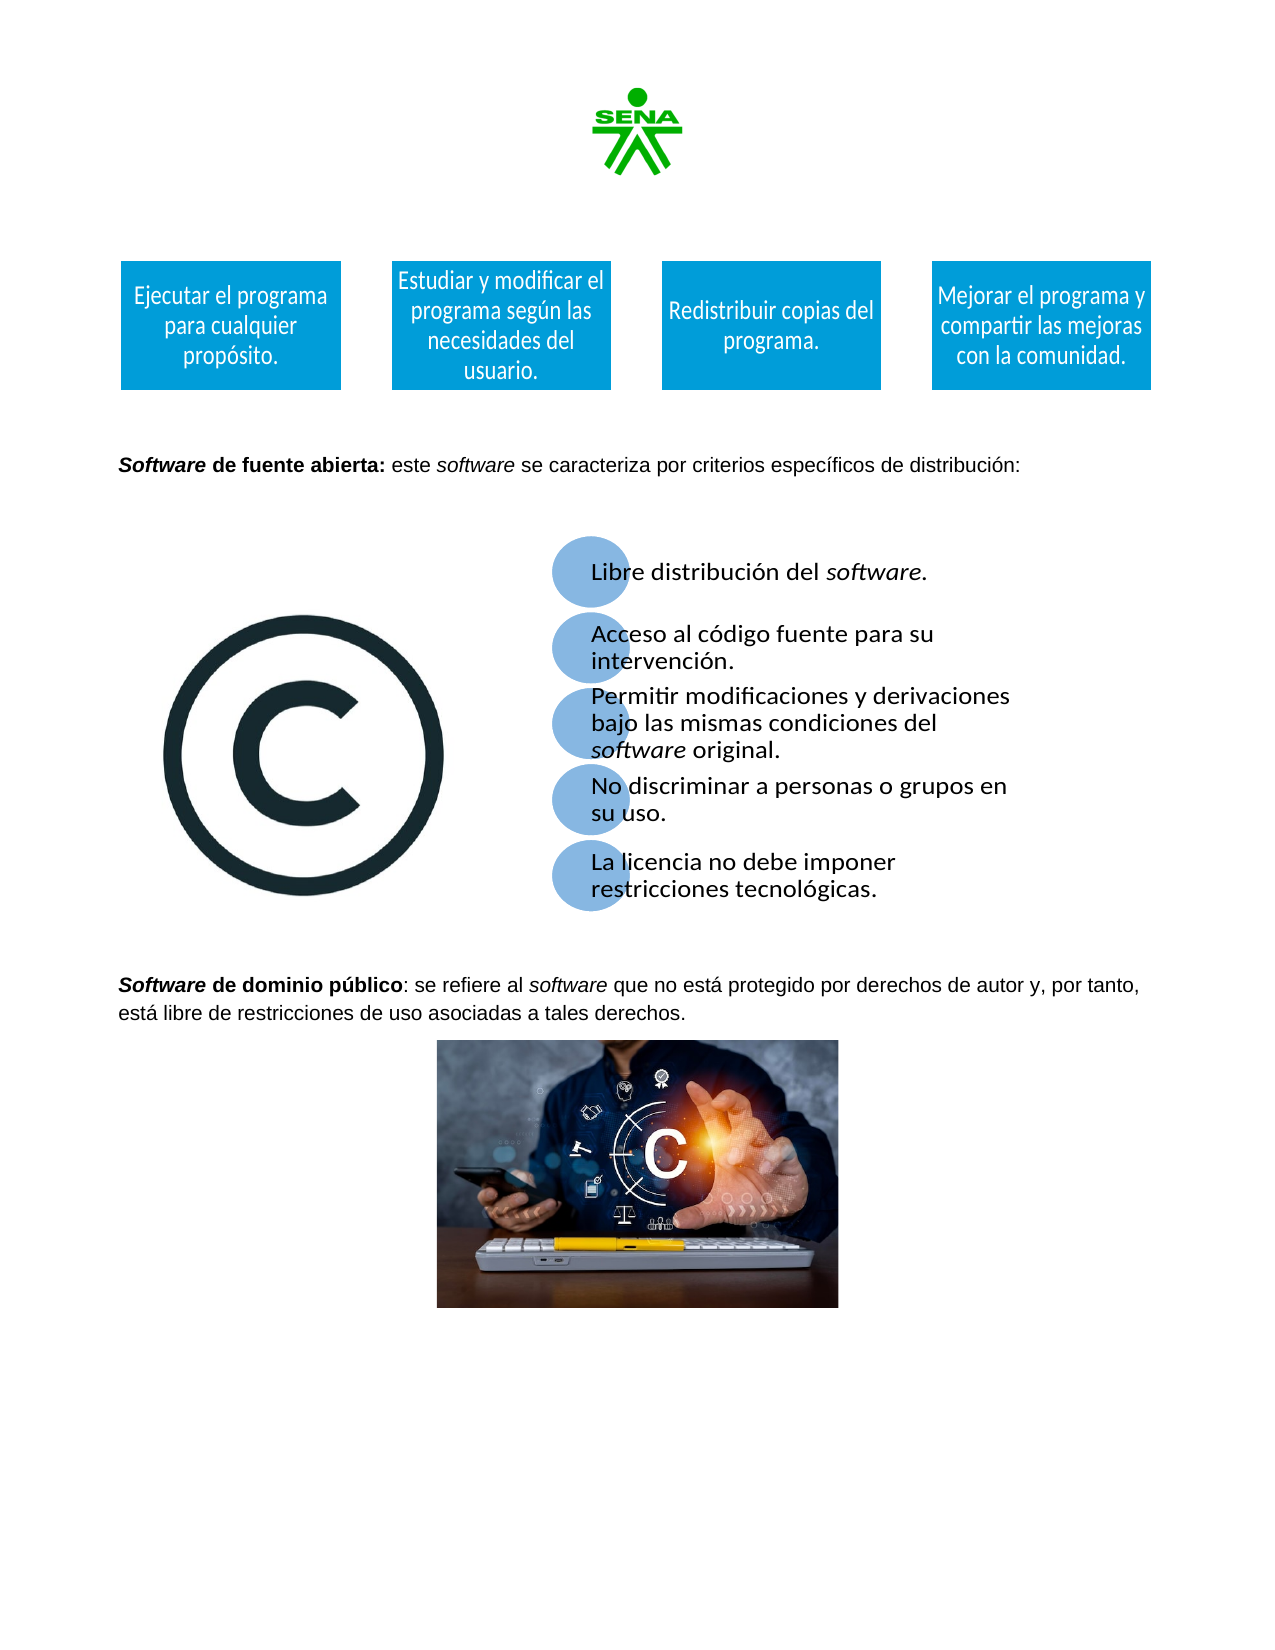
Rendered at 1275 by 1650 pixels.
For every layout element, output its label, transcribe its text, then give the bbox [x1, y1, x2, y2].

text Software de dominio público: se refiere al software que no está protegido por derechos de autor y, por tanto, está libre de restricciones de uso asociadas a tales derechos. [118, 973, 1157, 1024]
picture [436, 1040, 839, 1308]
picture [592, 87, 683, 176]
text Software de fuente abierta: este software se caracteriza por criterios específicos de distribución: [118, 453, 1157, 477]
picture [118, 570, 489, 921]
